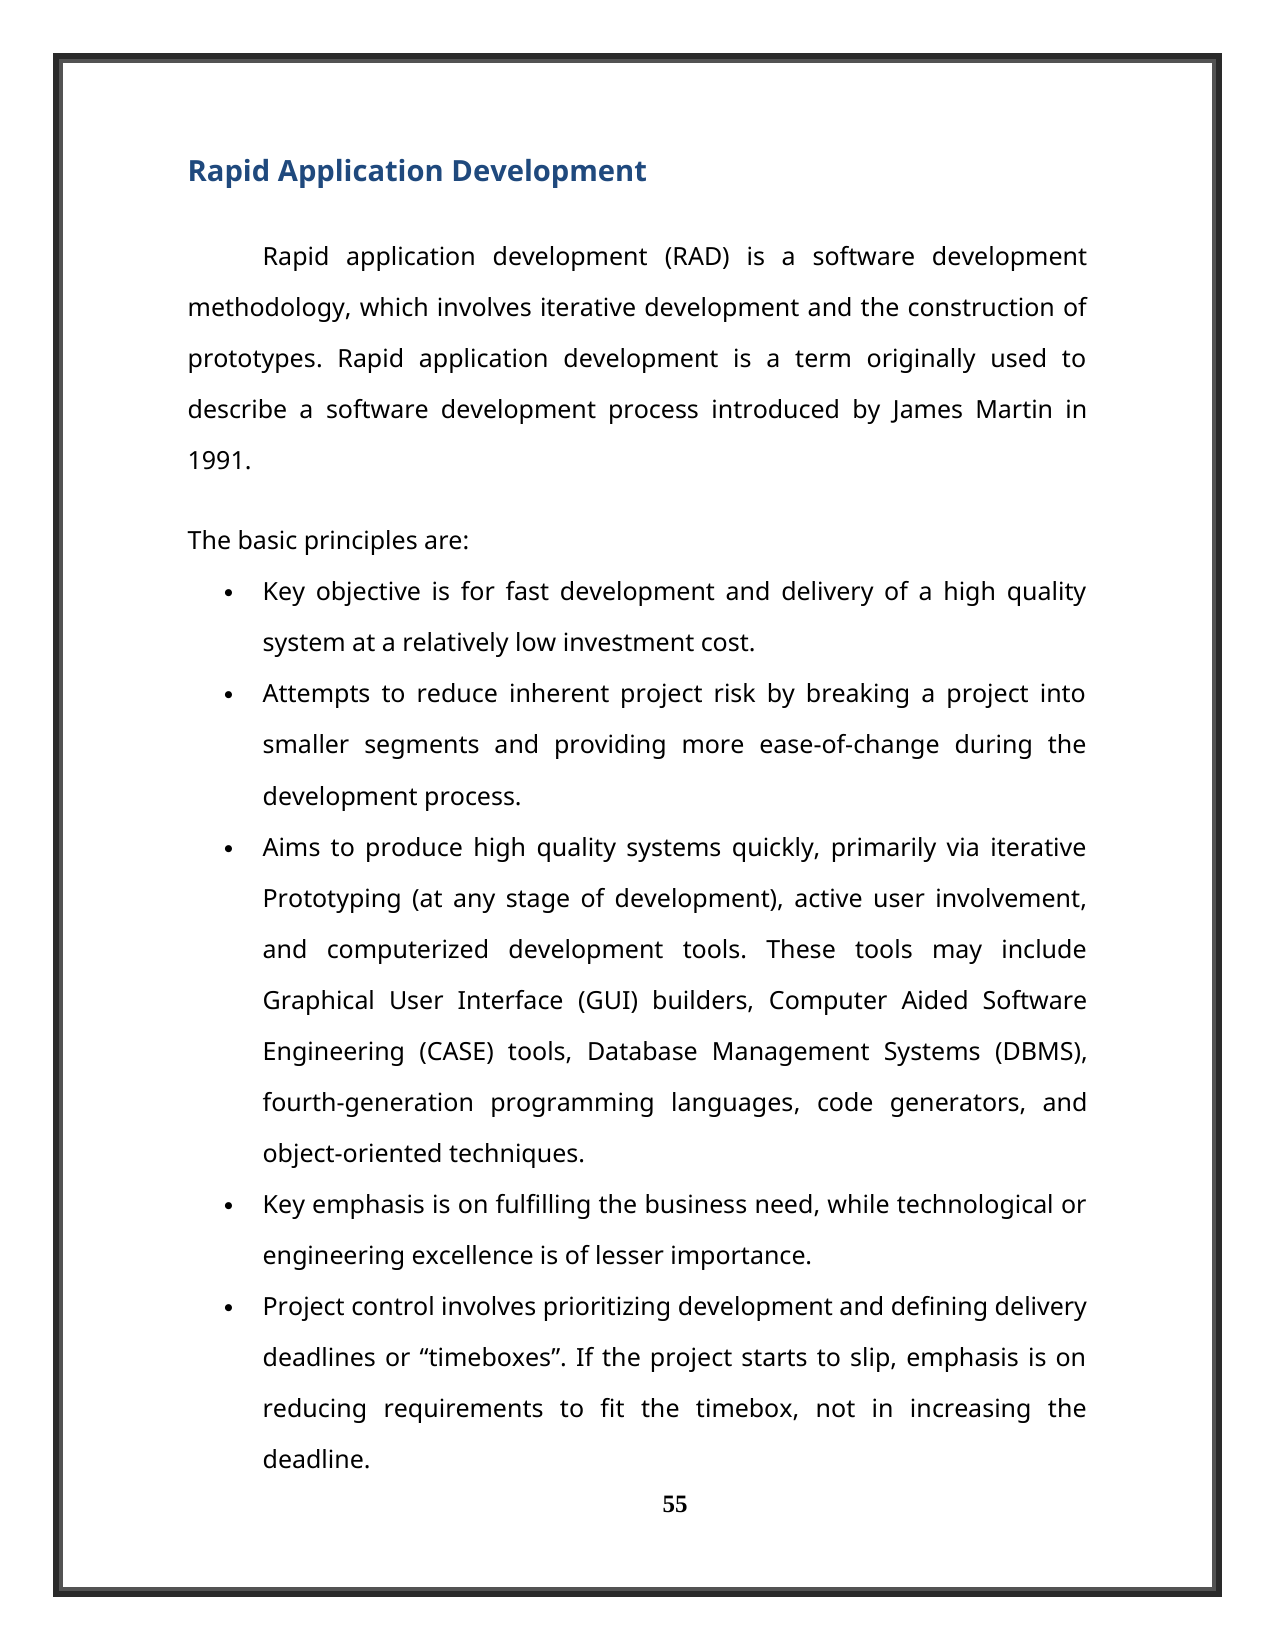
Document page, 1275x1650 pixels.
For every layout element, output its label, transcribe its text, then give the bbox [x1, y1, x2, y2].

list Key objective is for fast development and delivery of a high quality system at a relatively low investment cost. [225, 574, 1087, 659]
text The basic principles are: [187, 523, 1087, 557]
list Aims to produce high quality systems quickly, primarily via iterative Prototyping (at any stage of development), active user involvement, and computerized development tools. These tools may include Graphical User Interface (GUI) builders, Computer Aided Software Engineering (CASE) tools, Database Management Systems (DBMS), fourth-generation programming languages, code generators, and object-oriented techniques. [225, 829, 1087, 1169]
list Key emphasis is on fulfilling the business need, while technological or engineering excellence is of lesser importance. [225, 1187, 1087, 1272]
list Project control involves prioritizing development and defining delivery deadlines or “timeboxes”. If the project starts to slip, emphasis is on reducing requirements to fit the timebox, not in increasing the deadline. [225, 1289, 1087, 1476]
text Rapid application development (RAD) is a software development methodology, which involves iterative development and the construction of prototypes. Rapid application development is a term originally used to describe a software development process introduced by James Martin in 1991. [187, 239, 1087, 477]
subtitle Rapid Application Development [187, 150, 1087, 190]
list Attempts to reduce inherent project risk by breaking a project into smaller segments and providing more ease-of-change during the development process. [225, 676, 1087, 812]
